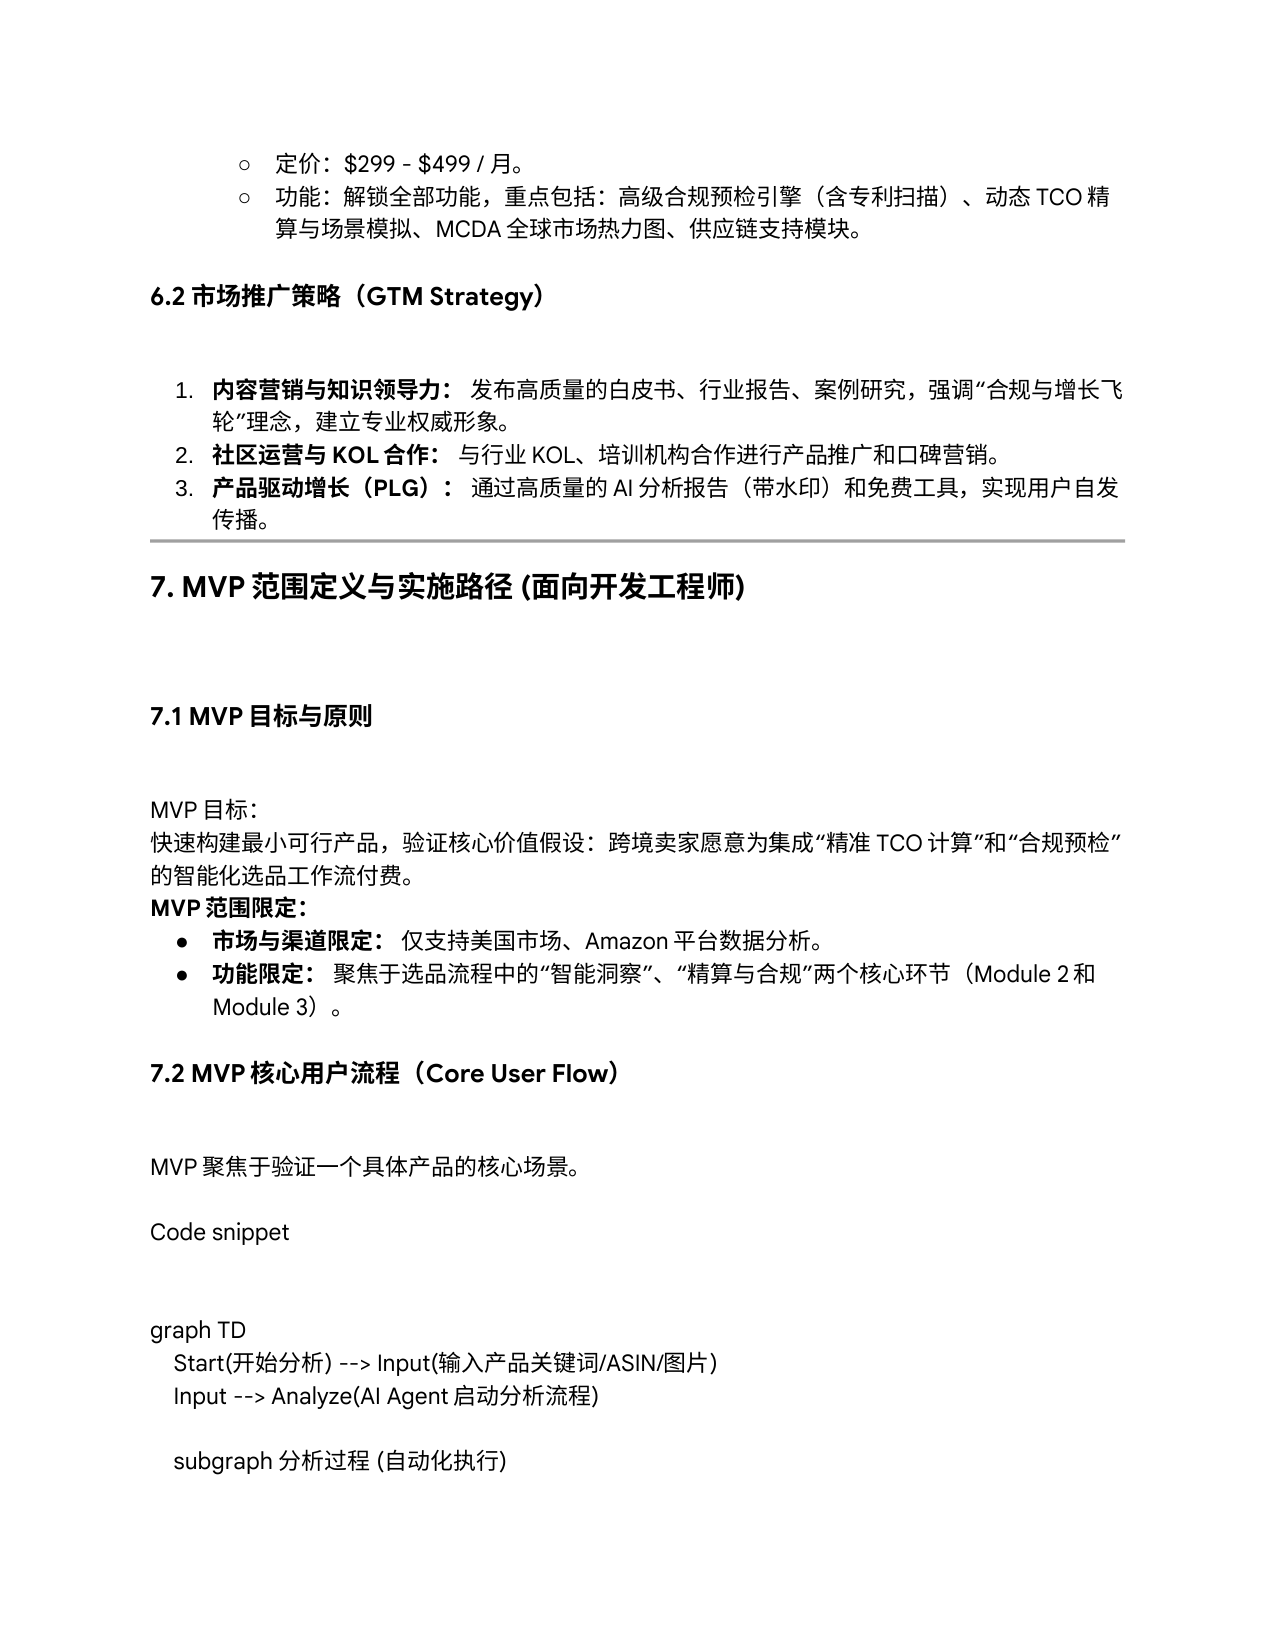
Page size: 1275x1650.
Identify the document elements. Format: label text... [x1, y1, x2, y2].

list 功能限定： 聚焦于选品流程中的“智能洞察”、“精算与合规”两个核心环节（Module 2和Module 3）。 [175, 960, 1125, 1021]
list 市场与渠道限定： 仅支持美国市场、Amazon平台数据分析。 [175, 927, 1125, 956]
subtitle 7.2 MVP核心用户流程（Core User Flow） [150, 1058, 1125, 1089]
subtitle 7.1 MVP目标与原则 [150, 701, 1125, 733]
list 功能：解锁全部功能，重点包括：高级合规预检引擎（含专利扫描）、动态TCO精算与场景模拟、MCDA全球市场热力图、供应链支持模块。 [237, 183, 1125, 244]
text MVP聚焦于验证一个具体产品的核心场景。 [150, 1153, 1125, 1182]
list 内容营销与知识领导力： 发布高质量的白皮书、行业报告、案例研究，强调“合规与增长飞轮”理念，建立专业权威形象。 [175, 376, 1125, 437]
text MVP范围限定： [150, 894, 1125, 923]
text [150, 1317, 1125, 1476]
subtitle 7. MVP范围定义与实施路径 (面向开发工程师) [150, 569, 1125, 606]
list 产品驱动增长（PLG）： 通过高质量的AI分析报告（带水印）和免费工具，实现用户自发传播。 [175, 474, 1125, 535]
list 定价：$299 - $499 / 月。 [237, 150, 1125, 179]
text Code snippet [150, 1218, 1125, 1247]
text 快速构建最小可行产品，验证核心价值假设：跨境卖家愿意为集成“精准TCO计算”和“合规预检”的智能化选品工作流付费。 [150, 829, 1125, 891]
text MVP目标： [150, 796, 1125, 825]
subtitle 6.2 市场推广策略（GTM Strategy） [150, 281, 1125, 312]
list 社区运营与KOL合作： 与行业KOL、培训机构合作进行产品推广和口碑营销。 [175, 441, 1125, 470]
